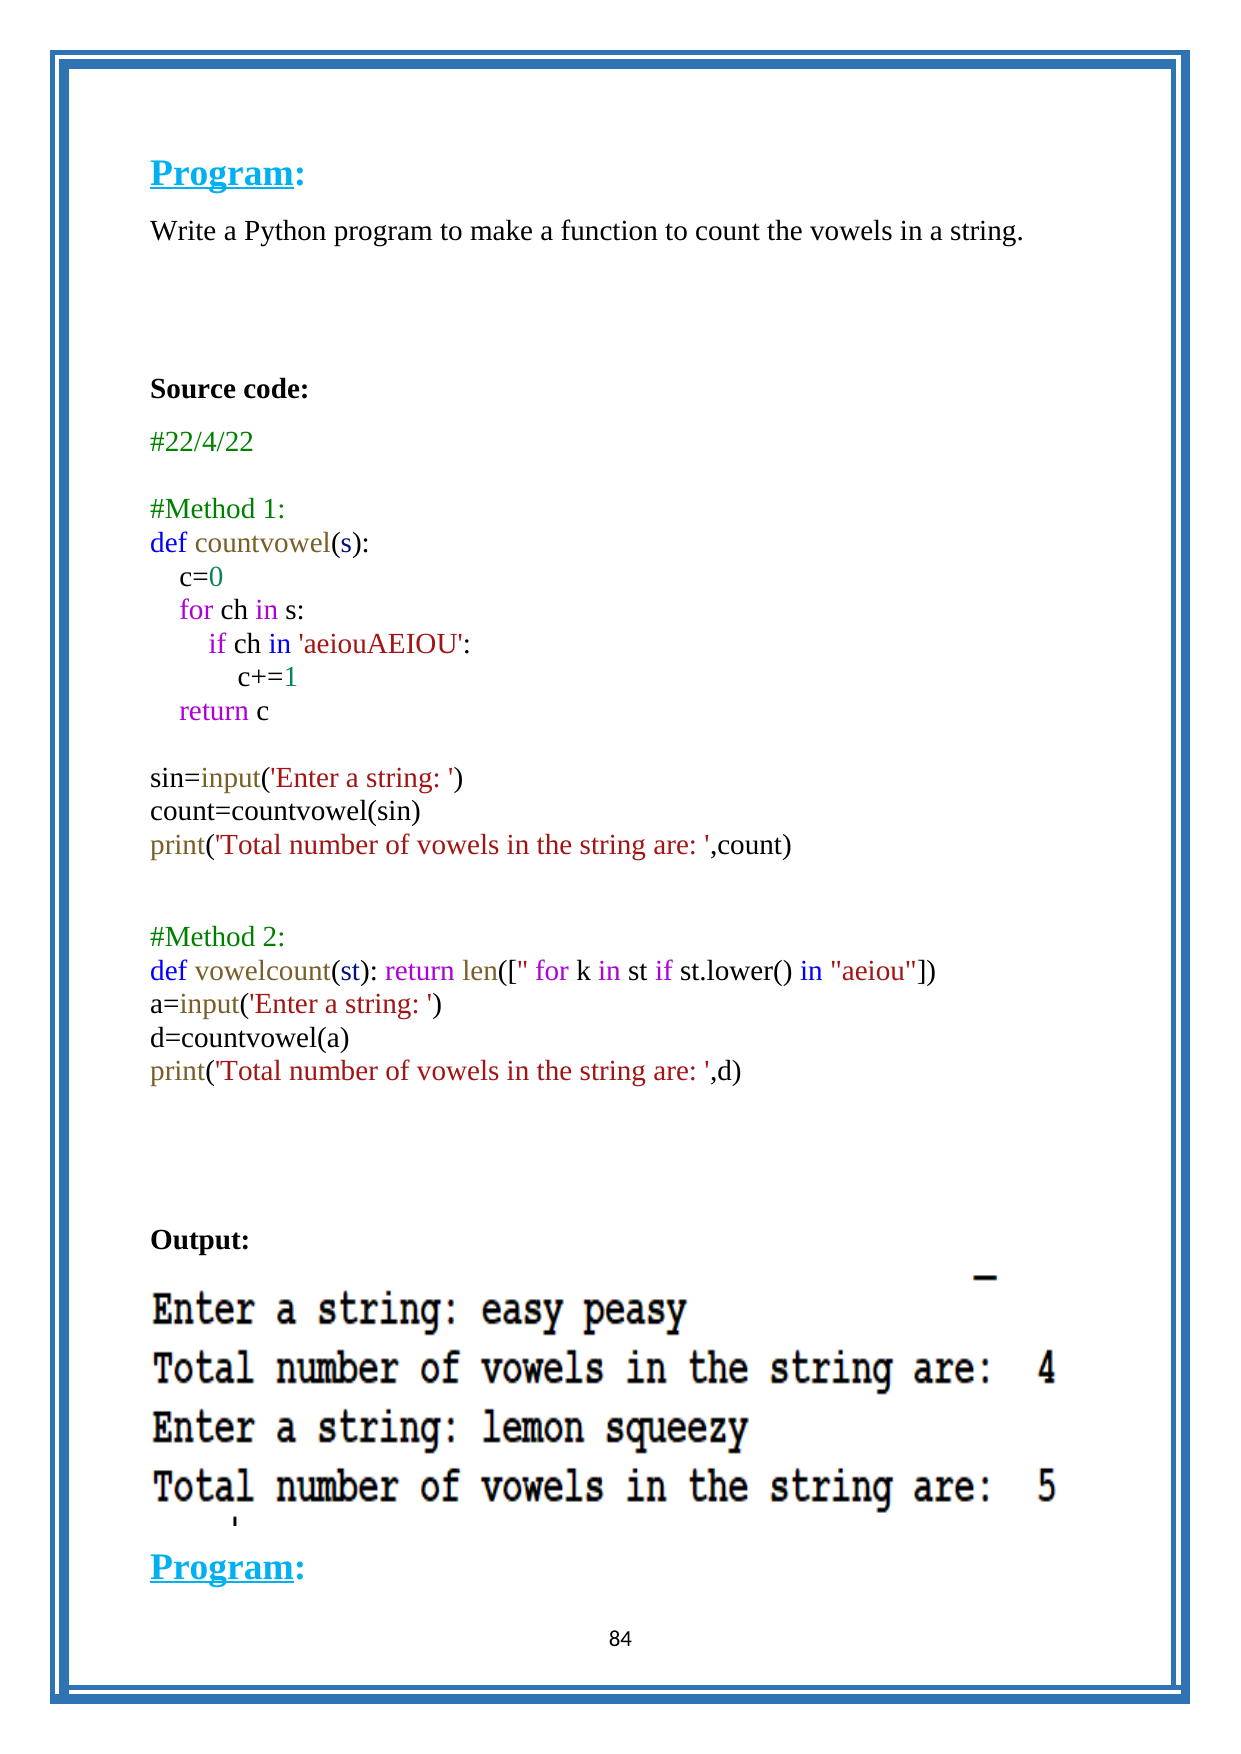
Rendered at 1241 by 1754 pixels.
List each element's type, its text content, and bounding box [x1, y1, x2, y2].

text Output: [150, 1222, 1090, 1256]
text c+=1 [150, 659, 1090, 693]
text d=countvowel(a) [150, 1020, 1090, 1053]
text print('Total number of vowels in the string are: ',d) [150, 1053, 1090, 1087]
text def countvowel(s): [150, 525, 1090, 559]
text sin=input('Enter a string: ') [150, 760, 1090, 793]
text def vowelcount(st): return len(['' for k in st if st.lower() in "aeiou"]) [150, 953, 1090, 986]
text Program: [150, 150, 1090, 193]
text #Method 1: [150, 492, 1090, 525]
text return c [150, 693, 1090, 726]
text print('Total number of vowels in the string are: ',count) [150, 827, 1090, 861]
text c=0 [150, 559, 1090, 592]
text Write a Python program to make a function to count the vowels in a string. [150, 213, 1090, 247]
text count=countvowel(sin) [150, 793, 1090, 827]
text for ch in s: [150, 592, 1090, 626]
text a=input('Enter a string: ') [150, 986, 1090, 1020]
text if ch in 'aeiouAEIOU': [150, 626, 1090, 659]
picture [150, 1275, 1091, 1526]
text #Method 2: [150, 919, 1090, 953]
text Source code: [150, 372, 1090, 405]
text Program: [150, 1544, 1090, 1587]
text #22/4/22 [150, 424, 1090, 458]
